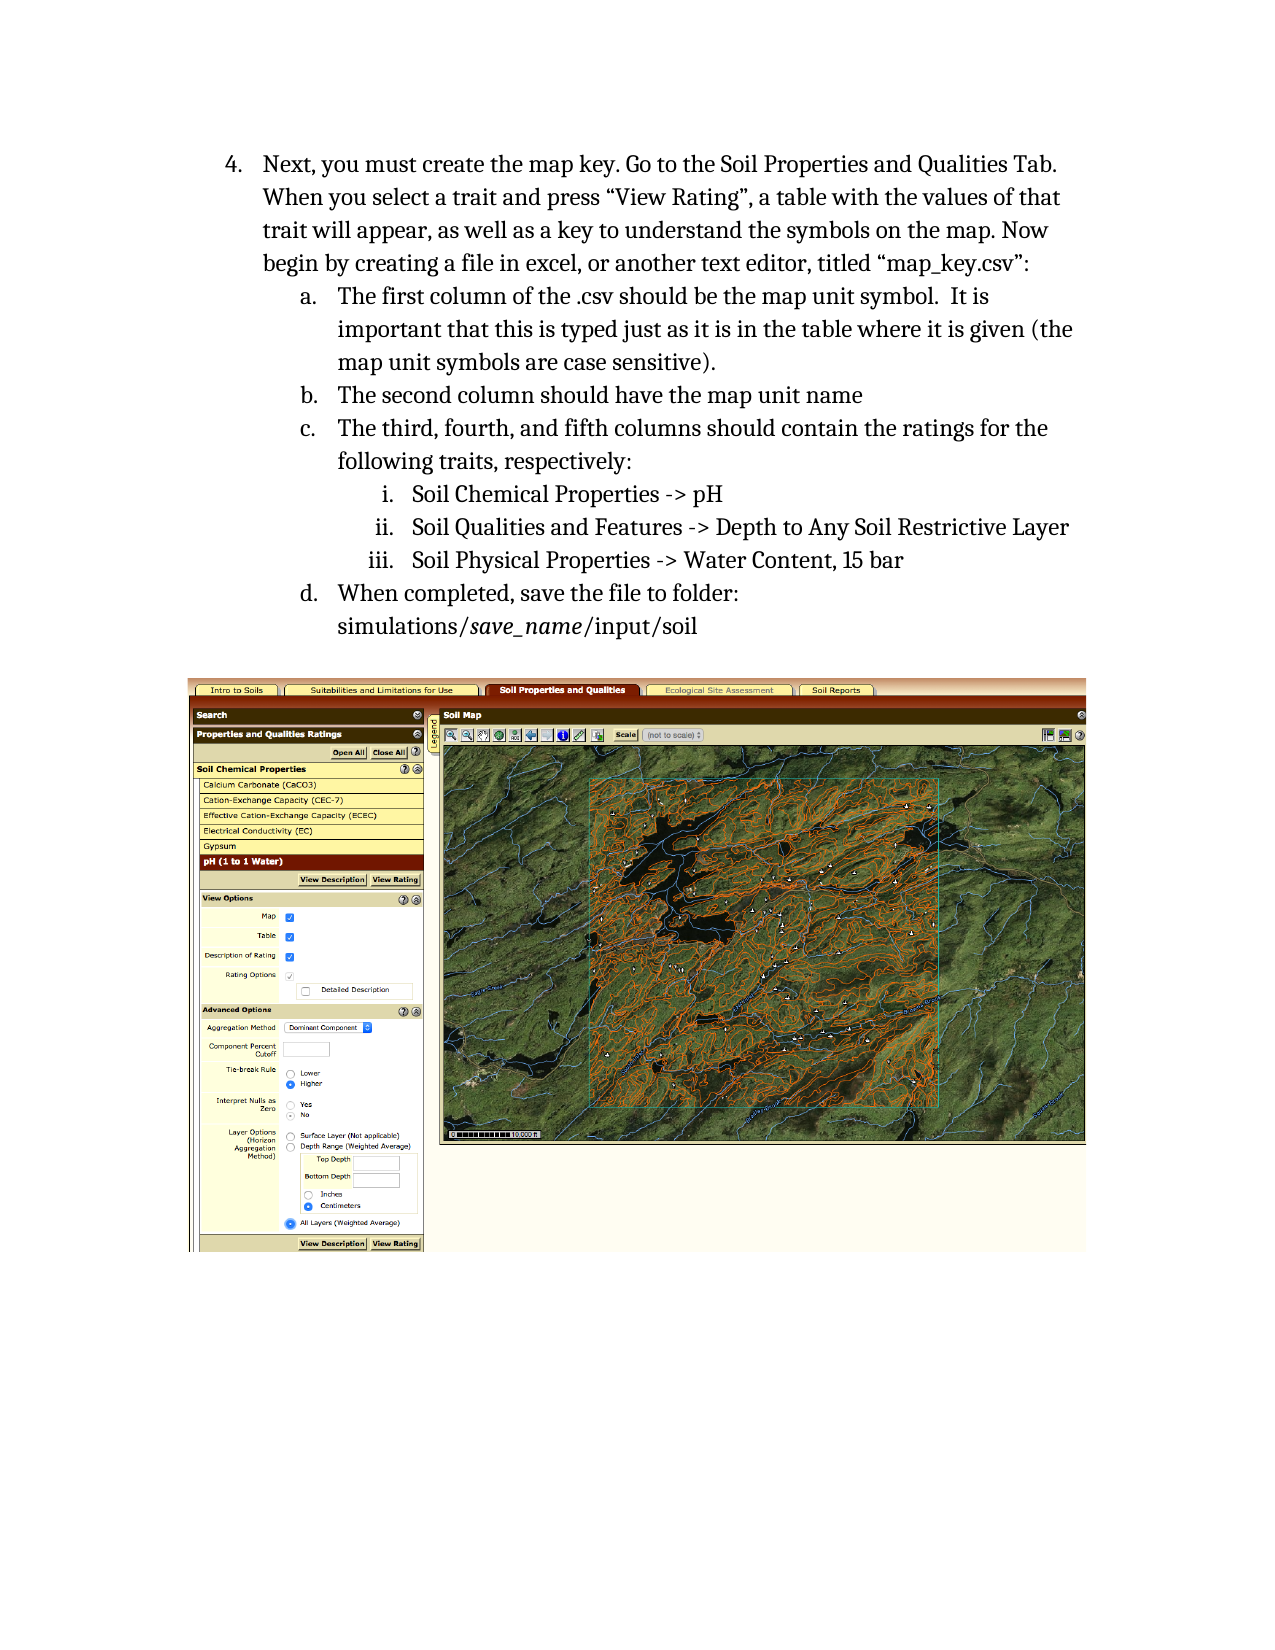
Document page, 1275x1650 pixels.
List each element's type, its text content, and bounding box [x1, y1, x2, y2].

picture [187, 678, 1087, 1252]
list Next, you must create the map key. Go to the Soil Properties and Qualities Tab. When you select a trait and press “View Rating”, a table with the values of that trait will appear, as well as a key to understand the symbols on the map. Now begin by creating a file in excel, or another text editor, titled “map_key.csv”: [225, 150, 1087, 278]
list Soil Qualities and Features -> Depth to Any Soil Restrictive Layer [394, 513, 1087, 542]
list The second column should have the map unit name [300, 381, 1087, 410]
list Soil Chemical Properties -> pH [394, 480, 1087, 509]
list When completed, save the file to folder: simulations/save_name/input/soil [300, 579, 1087, 641]
list Soil Physical Properties -> Water Content, 15 bar [394, 546, 1087, 575]
list The first column of the .csv should be the map unit symbol. It is important that this is typed just as it is in the table where it is given (the map unit symbols are case sensitive). [300, 282, 1087, 377]
list The third, fourth, and fifth columns should contain the ratings for the following traits, respectively: [300, 414, 1087, 476]
